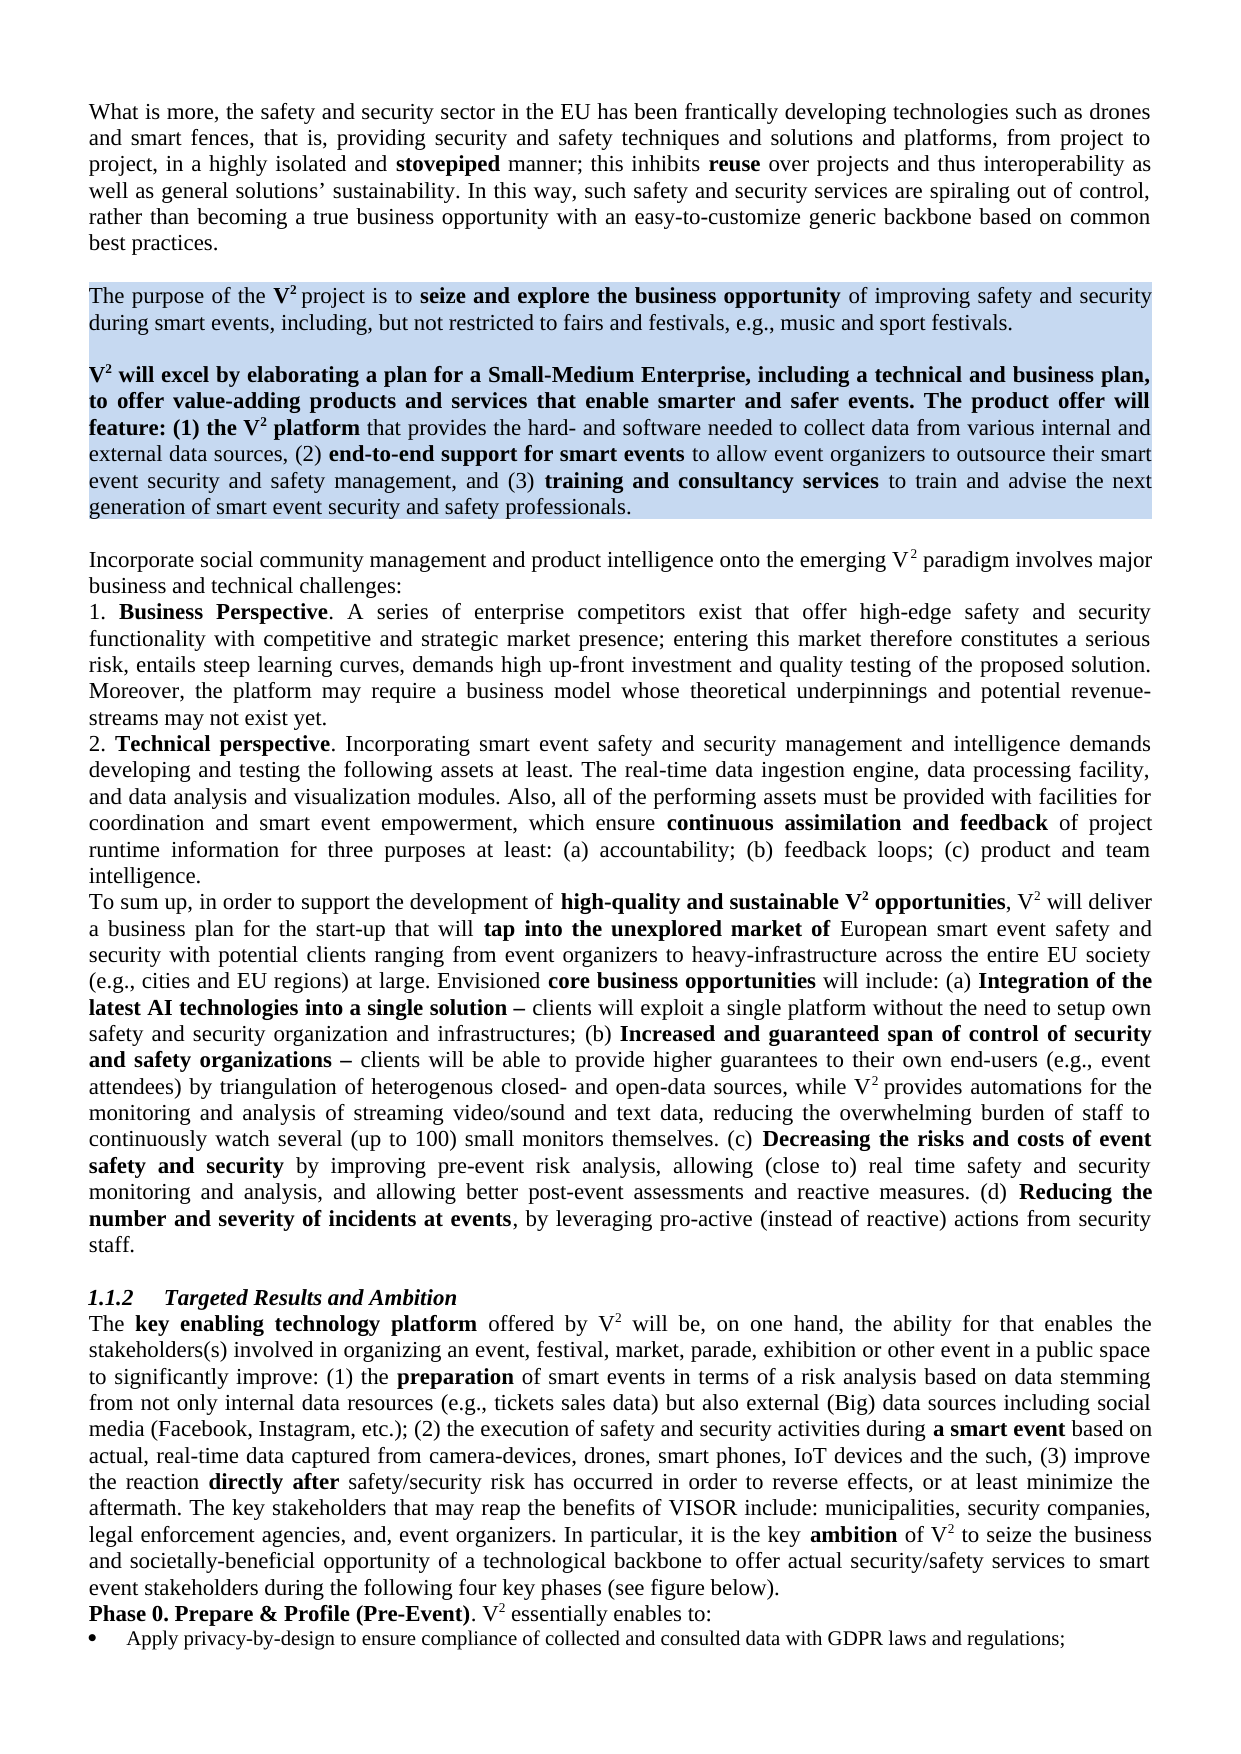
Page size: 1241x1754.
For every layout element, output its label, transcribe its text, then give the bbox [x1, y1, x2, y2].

text 1. Business Perspective. A series of enterprise competitors exist that offer high-edge safety and security functionality with competitive and strategic market presence; entering this market therefore constitutes a serious risk, entails steep learning curves, demands high up-front investment and quality testing of the proposed solution. Moreover, the platform may require a business model whose theoretical underpinnings and potential revenue-streams may not exist yet. [89, 598, 1152, 730]
text The purpose of the V2 project is to seize and explore the business opportunity of improving safety and security during smart events, including, but not restricted to fairs and festivals, e.g., music and sport festivals. [89, 282, 1152, 335]
text The key enabling technology platform offered by V2 will be, on one hand, the ability for that enables the stakeholders(s) involved in organizing an event, festival, market, parade, exhibition or other event in a public space to significantly improve: (1) the preparation of smart events in terms of a risk analysis based on data stemming from not only internal data resources (e.g., tickets sales data) but also external (Big) data sources including social media (Facebook, Instagram, etc.); (2) the execution of safety and security activities during a smart event based on actual, real-time data captured from camera-devices, drones, smart phones, IoT devices and the such, (3) improve the reaction directly after safety/security risk has occurred in order to reverse effects, or at least minimize the aftermath. The key stakeholders that may reap the benefits of VISOR include: municipalities, security companies, legal enforcement agencies, and, event organizers. In particular, it is the key ambition of V2 to seize the business and societally-beneficial opportunity of a technological backbone to offer actual security/safety services to smart event stakeholders during the following four key phases (see figure below). [89, 1310, 1152, 1600]
list Apply privacy-by-design to ensure compliance of collected and consulted data with GDPR laws and regulations; [89, 1626, 1152, 1650]
text What is more, the safety and security sector in the EU has been frantically developing technologies such as drones and smart fences, that is, providing security and safety techniques and solutions and platforms, from project to project, in a highly isolated and stovepiped manner; this inhibits reuse over projects and thus interoperability as well as general solutions’ sustainability. In this way, such safety and security services are spiraling out of control, rather than becoming a true business opportunity with an easy-to-customize generic backbone based on common best practices. [89, 98, 1152, 256]
text V2 will excel by elaborating a plan for a Small-Medium Enterprise, including a technical and business plan, to offer value-adding products and services that enable smarter and safer events. The product offer will feature: (1) the V2 platform that provides the hard- and software needed to collect data from various internal and external data sources, (2) end-to-end support for smart events to allow event organizers to outsource their smart event security and safety management, and (3) training and consultancy services to train and advise the next generation of smart event security and safety professionals. [89, 361, 1152, 519]
text Incorporate social community management and product intelligence onto the emerging V2 paradigm involves major business and technical challenges: [89, 546, 1152, 598]
text 2. Technical perspective. Incorporating smart event safety and security management and intelligence demands developing and testing the following assets at least. The real-time data ingestion engine, data processing facility, and data analysis and visualization modules. Also, all of the performing assets must be provided with facilities for coordination and smart event empowerment, which ensure continuous assimilation and feedback of project runtime information for three purposes at least: (a) accountability; (b) feedback loops; (c) product and team intelligence. [89, 730, 1152, 888]
text Phase 0. Prepare & Profile (Pre-Event). V2 essentially enables to: [89, 1600, 1152, 1626]
list Targeted Results and Ambition [87, 1284, 1152, 1310]
text To sum up, in order to support the development of high-quality and sustainable V2 opportunities, V2 will deliver a business plan for the start-up that will tap into the unexplored market of European smart event safety and security with potential clients ranging from event organizers to heavy-infrastructure across the entire EU society (e.g., cities and EU regions) at large. Envisioned core business opportunities will include: (a) Integration of the latest AI technologies into a single solution – clients will exploit a single platform without the need to setup own safety and security organization and infrastructures; (b) Increased and guaranteed span of control of security and safety organizations – clients will be able to provide higher guarantees to their own end-users (e.g., event attendees) by triangulation of heterogenous closed- and open-data sources, while V2 provides automations for the monitoring and analysis of streaming video/sound and text data, reducing the overwhelming burden of staff to continuously watch several (up to 100) small monitors themselves. (c) Decreasing the risks and costs of event safety and security by improving pre-event risk analysis, allowing (close to) real time safety and security monitoring and analysis, and allowing better post-event assessments and reactive measures. (d) Reducing the number and severity of incidents at events, by leveraging pro-active (instead of reactive) actions from security staff. [89, 888, 1152, 1257]
